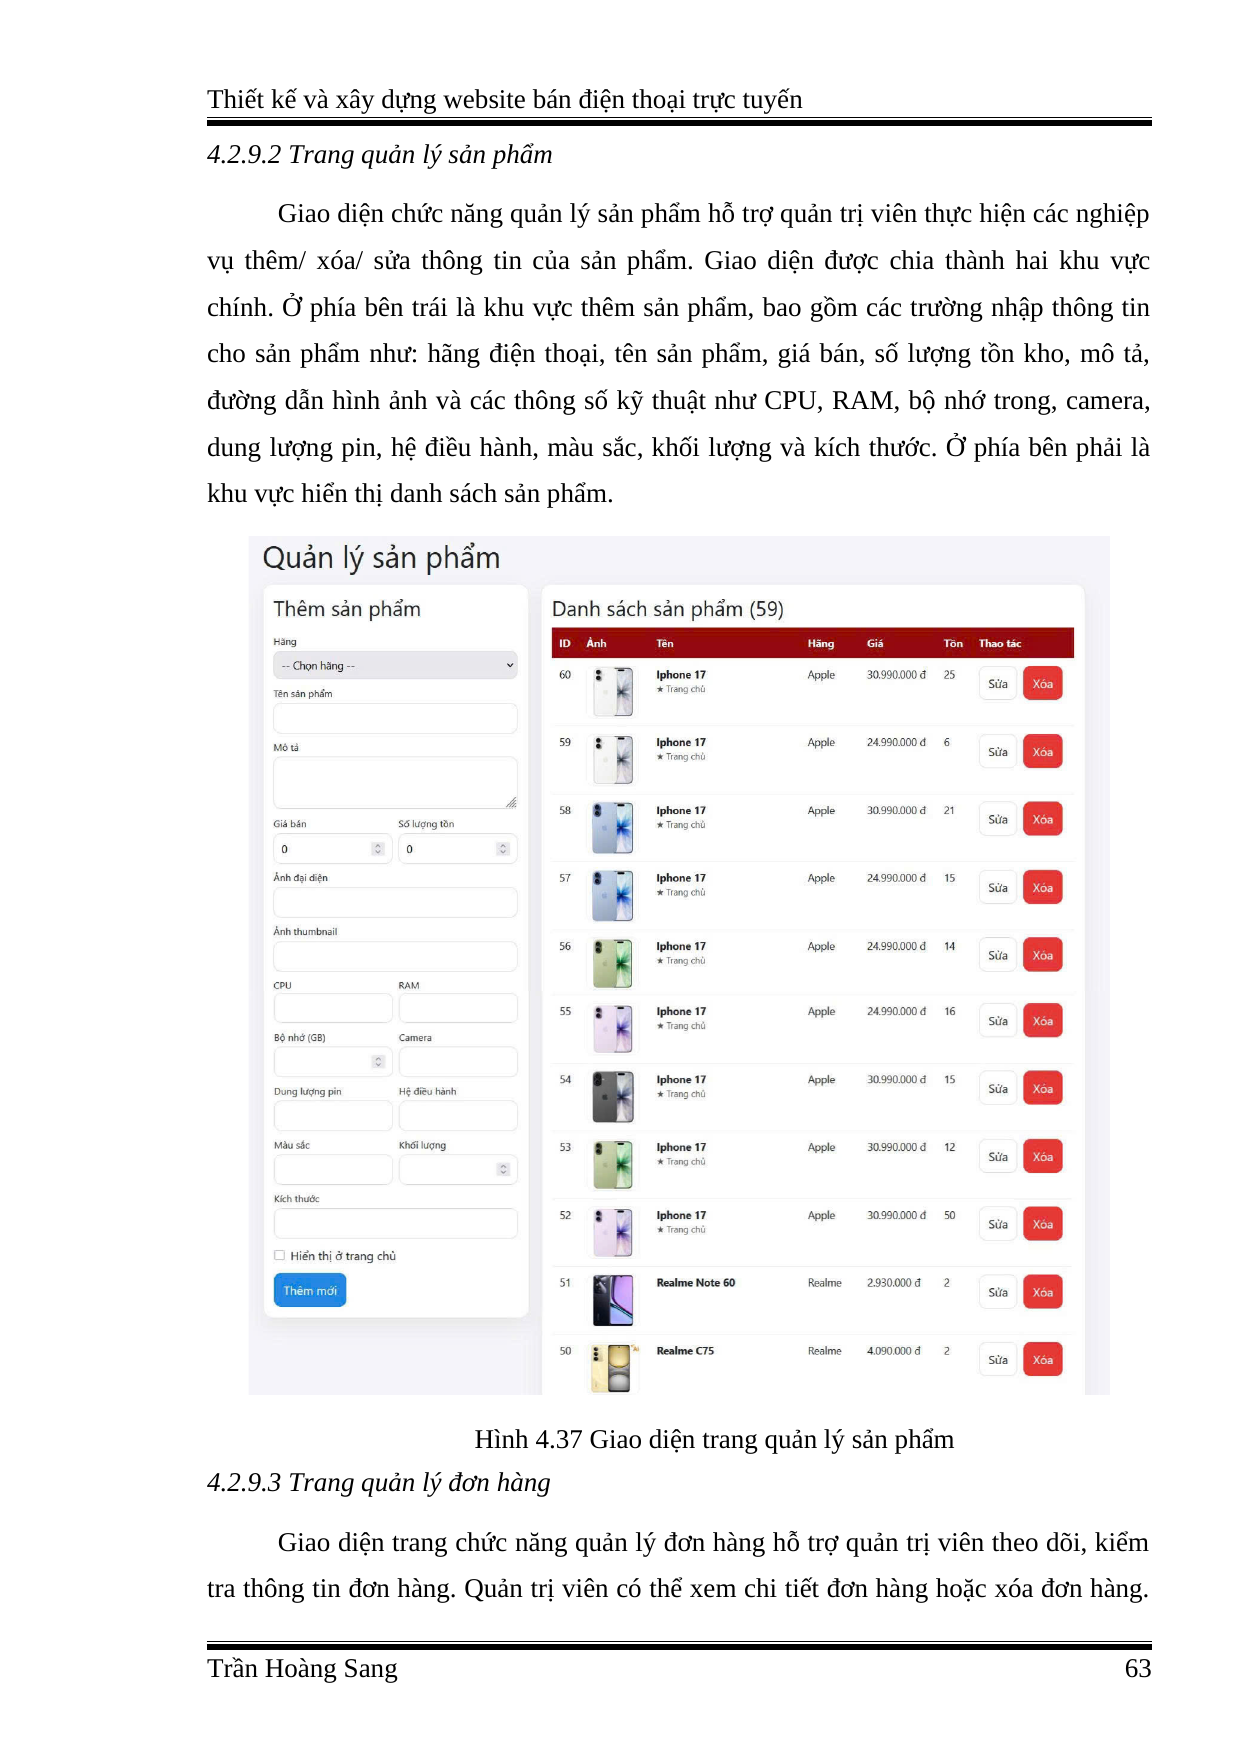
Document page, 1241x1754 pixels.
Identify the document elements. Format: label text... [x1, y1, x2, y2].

subtitle Trang quản lý sản phẩm [207, 138, 1152, 169]
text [207, 1526, 1152, 1603]
text Giao diện chức năng quản lý sản phẩm hỗ trợ quản trị viên thực hiện các nghiệp vụ thêm/ xóa/ sửa thông tin của sản phẩm. Giao diện được chia thành hai khu vực chính. Ở phía bên trái là khu vực thêm sản phẩm, bao gồm các trường nhập thông tin cho sản phẩm như: hãng điện thoại, tên sản phẩm, giá bán, số lượng tồn kho, mô tả, đường dẫn hình ảnh và các thông số kỹ thuật như CPU, RAM, bộ nhớ trong, camera, dung lượng pin, hệ điều hành, màu sắc, khối lượng và kích thước. Ở phía bên phải là khu vực hiển thị danh sách sản phẩm. [207, 198, 1152, 509]
subtitle Trang quản lý đơn hàng [207, 1466, 1152, 1498]
picture [248, 536, 1110, 1395]
